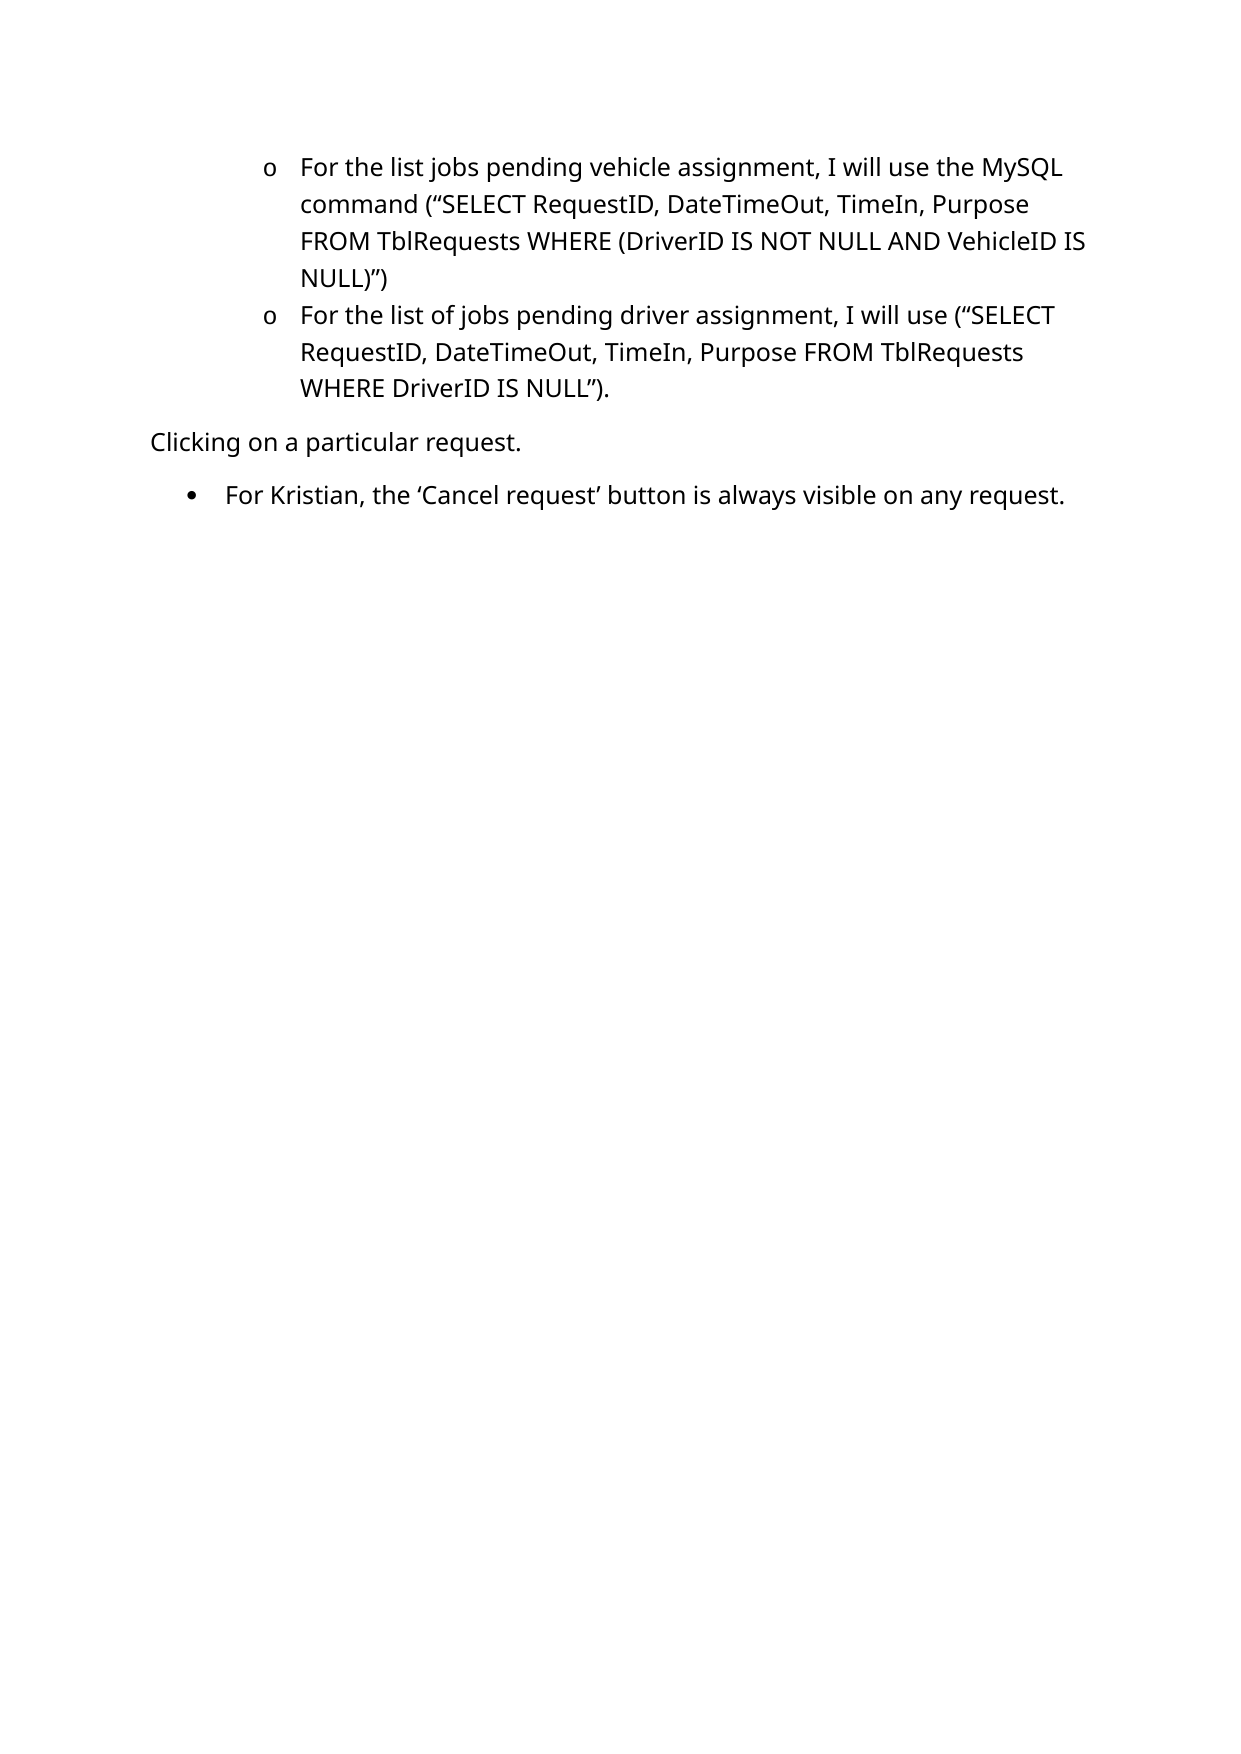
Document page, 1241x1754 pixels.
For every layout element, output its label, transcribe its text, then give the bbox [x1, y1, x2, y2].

list For Kristian, the ‘Cancel request’ button is always visible on any request. [187, 478, 1090, 512]
list For the list of jobs pending driver assignment, I will use (“SELECT RequestID, DateTimeOut, TimeIn, Purpose FROM TblRequests WHERE DriverID IS NULL”). [262, 297, 1090, 405]
text Clicking on a particular request. [150, 424, 1090, 458]
list For the list jobs pending vehicle assignment, I will use the MySQL command (“SELECT RequestID, DateTimeOut, TimeIn, Purpose FROM TblRequests WHERE (DriverID IS NOT NULL AND VehicleID IS NULL)”) [262, 150, 1090, 294]
